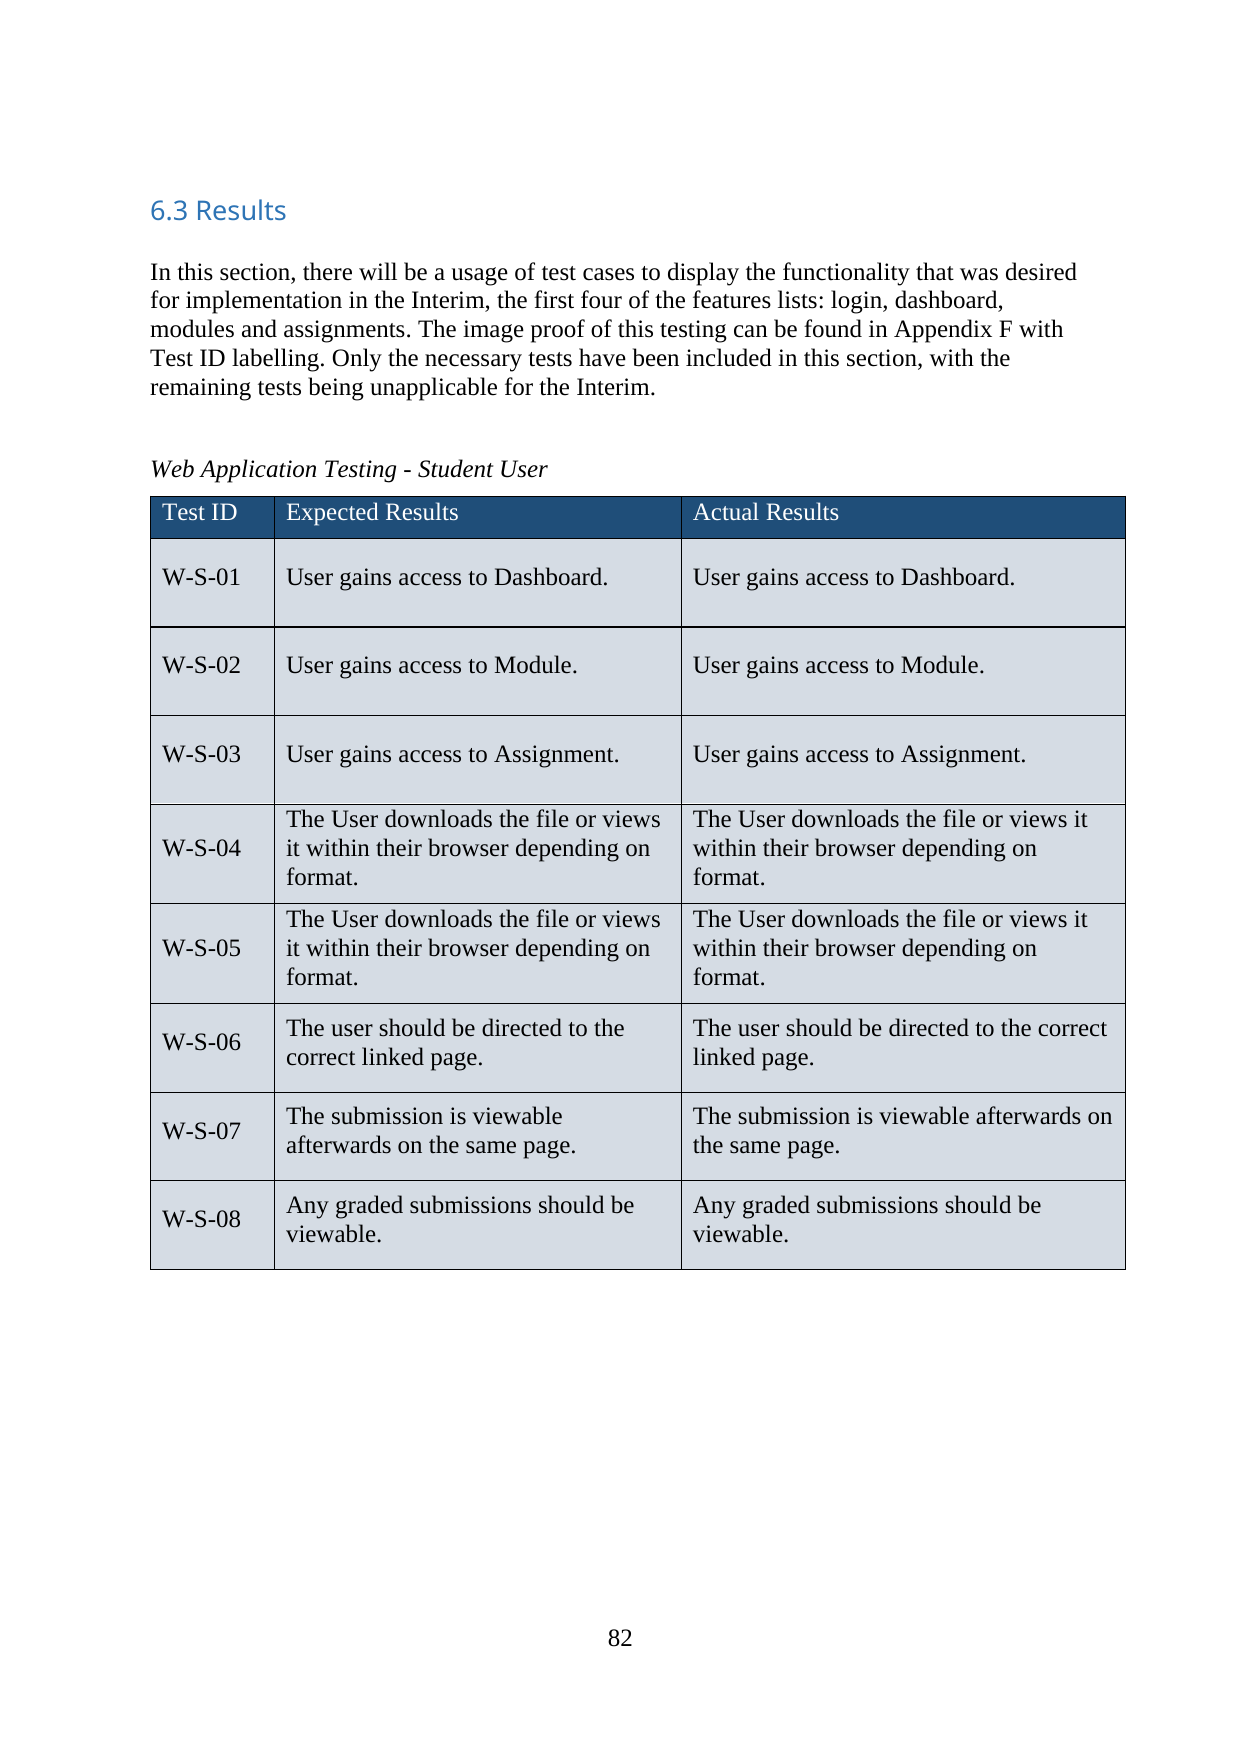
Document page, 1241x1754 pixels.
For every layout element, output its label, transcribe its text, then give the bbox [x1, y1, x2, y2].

table_cell Any graded submissions should be viewable. [682, 1181, 1125, 1269]
table_cell Any graded submissions should be viewable. [275, 1181, 681, 1269]
table_cell W-S-08 [151, 1181, 274, 1269]
table_cell W-S-06 [151, 1004, 274, 1092]
table_cell The User downloads the file or views it within their browser depending on format. [275, 805, 681, 903]
table_cell The user should be directed to the correct linked page. [275, 1004, 681, 1092]
table_header Actual Results [682, 497, 1125, 538]
table_header Expected Results [275, 497, 681, 538]
table_cell W-S-05 [151, 904, 274, 1003]
table_cell The user should be directed to the correct linked page. [682, 1004, 1125, 1092]
table_header Test ID [151, 497, 274, 538]
table_cell The User downloads the file or views it within their browser depending on format. [682, 805, 1125, 903]
table_cell W-S-02 [151, 628, 274, 715]
table_cell W-S-04 [151, 805, 274, 903]
text Web Application Testing - Student User [150, 454, 1090, 483]
table_cell User gains access to Dashboard. [682, 539, 1125, 626]
table_cell The User downloads the file or views it within their browser depending on format. [682, 904, 1125, 1003]
table_cell W-S-03 [151, 716, 274, 803]
table_cell User gains access to Module. [275, 628, 681, 715]
subtitle 6.3 Results [150, 191, 1090, 228]
table_cell The submission is viewable afterwards on the same page. [682, 1093, 1125, 1180]
table_cell User gains access to Assignment. [682, 716, 1125, 803]
table_cell The User downloads the file or views it within their browser depending on format. [275, 904, 681, 1003]
table_cell The submission is viewable afterwards on the same page. [275, 1093, 681, 1180]
table_cell W-S-07 [151, 1093, 274, 1180]
table_cell W-S-01 [151, 539, 274, 626]
text In this section, there will be a usage of test cases to display the functionality that was desired for implementation in the Interim, the first four of the features lists: login, dashboard, modules and assignments. The image proof of this testing can be found in Appendix F with Test ID labelling. Only the necessary tests have been included in this section, with the remaining tests being unapplicable for the Interim. [150, 228, 1090, 401]
table_cell User gains access to Dashboard. [275, 539, 681, 626]
table_cell User gains access to Module. [682, 628, 1125, 715]
table_cell User gains access to Assignment. [275, 716, 681, 803]
